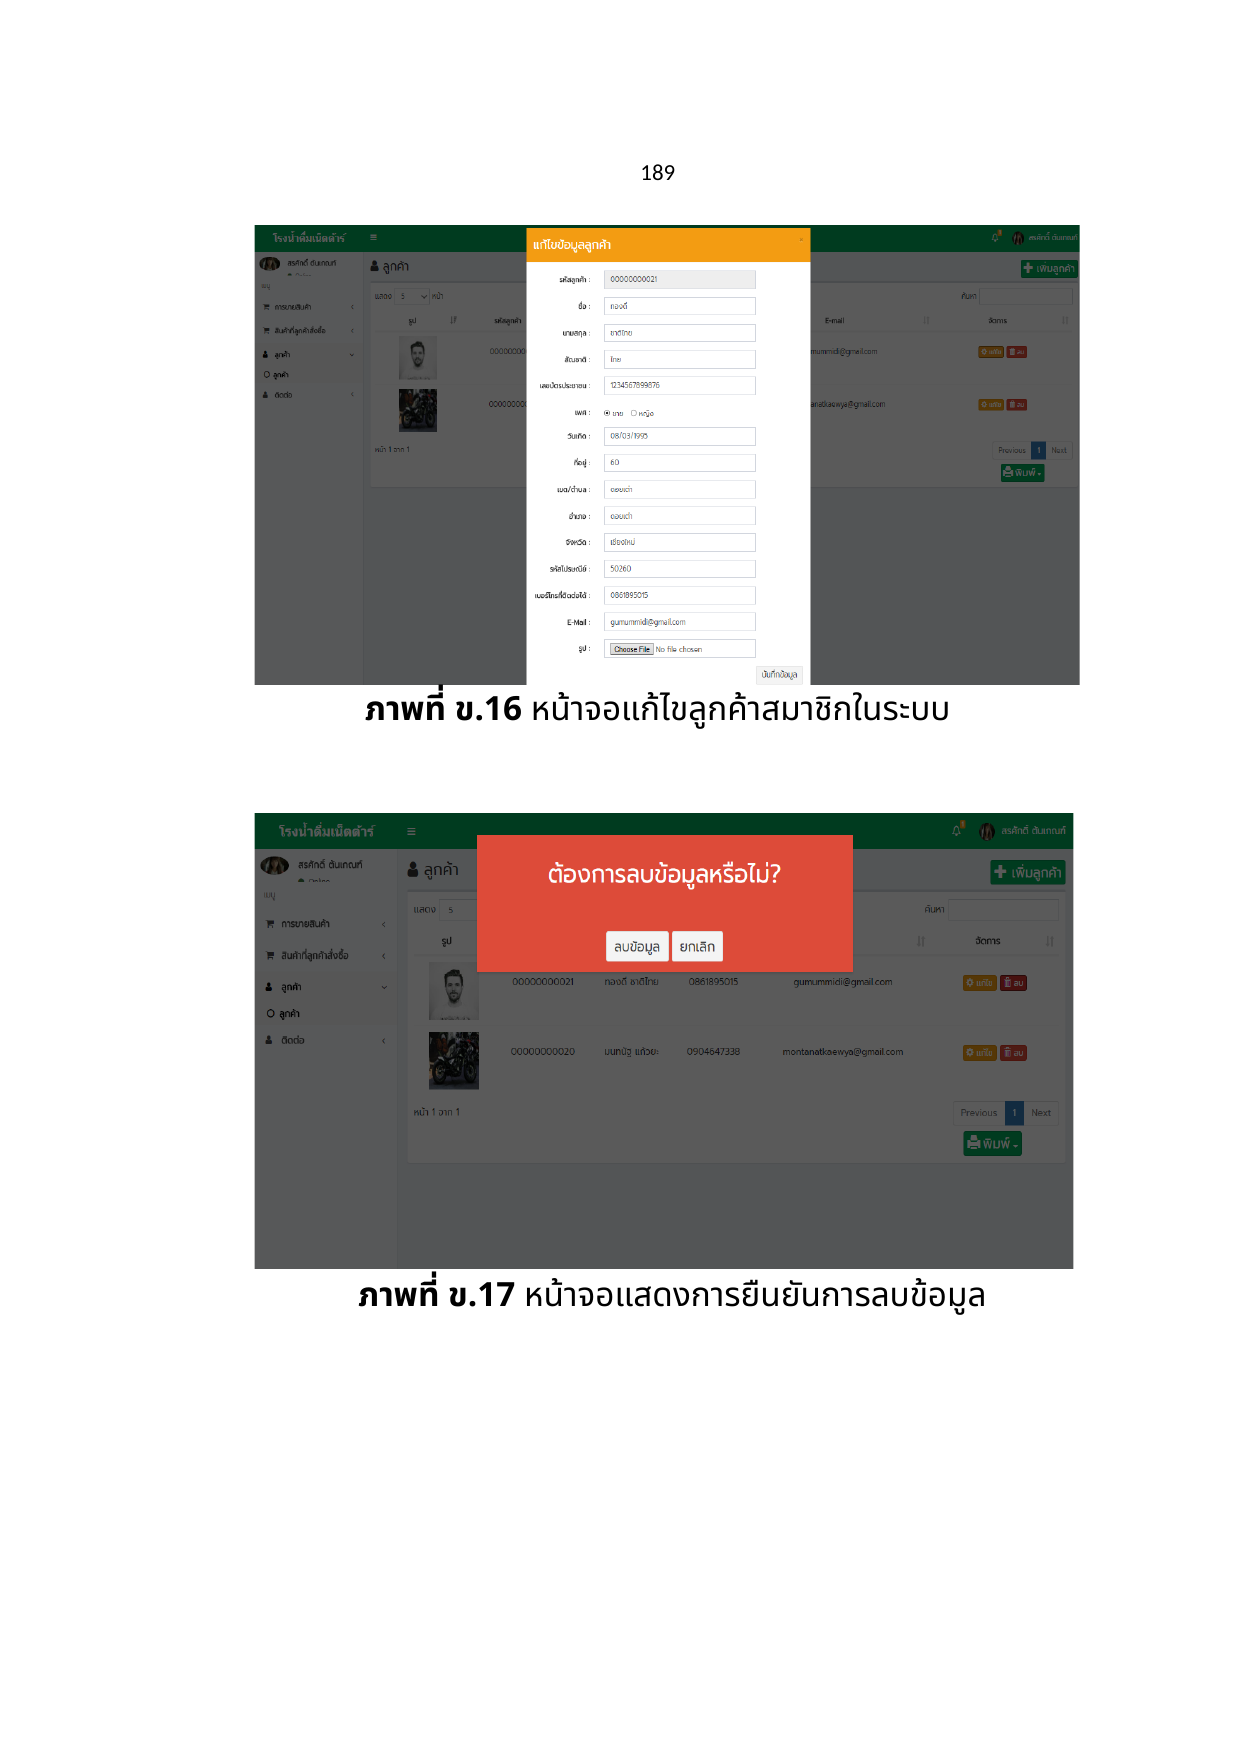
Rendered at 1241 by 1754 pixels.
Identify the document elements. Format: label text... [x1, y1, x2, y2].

list ภาพที่ ข.17 หน้าจอแสดงการยืนยันการลบข้อมูล [254, 1271, 1090, 1321]
text ภาพที่ ข.16 หน้าจอแก้ไขลูกค้าสมาชิกในระบบ [225, 684, 1090, 735]
picture [254, 813, 1074, 1269]
picture [254, 225, 1080, 685]
